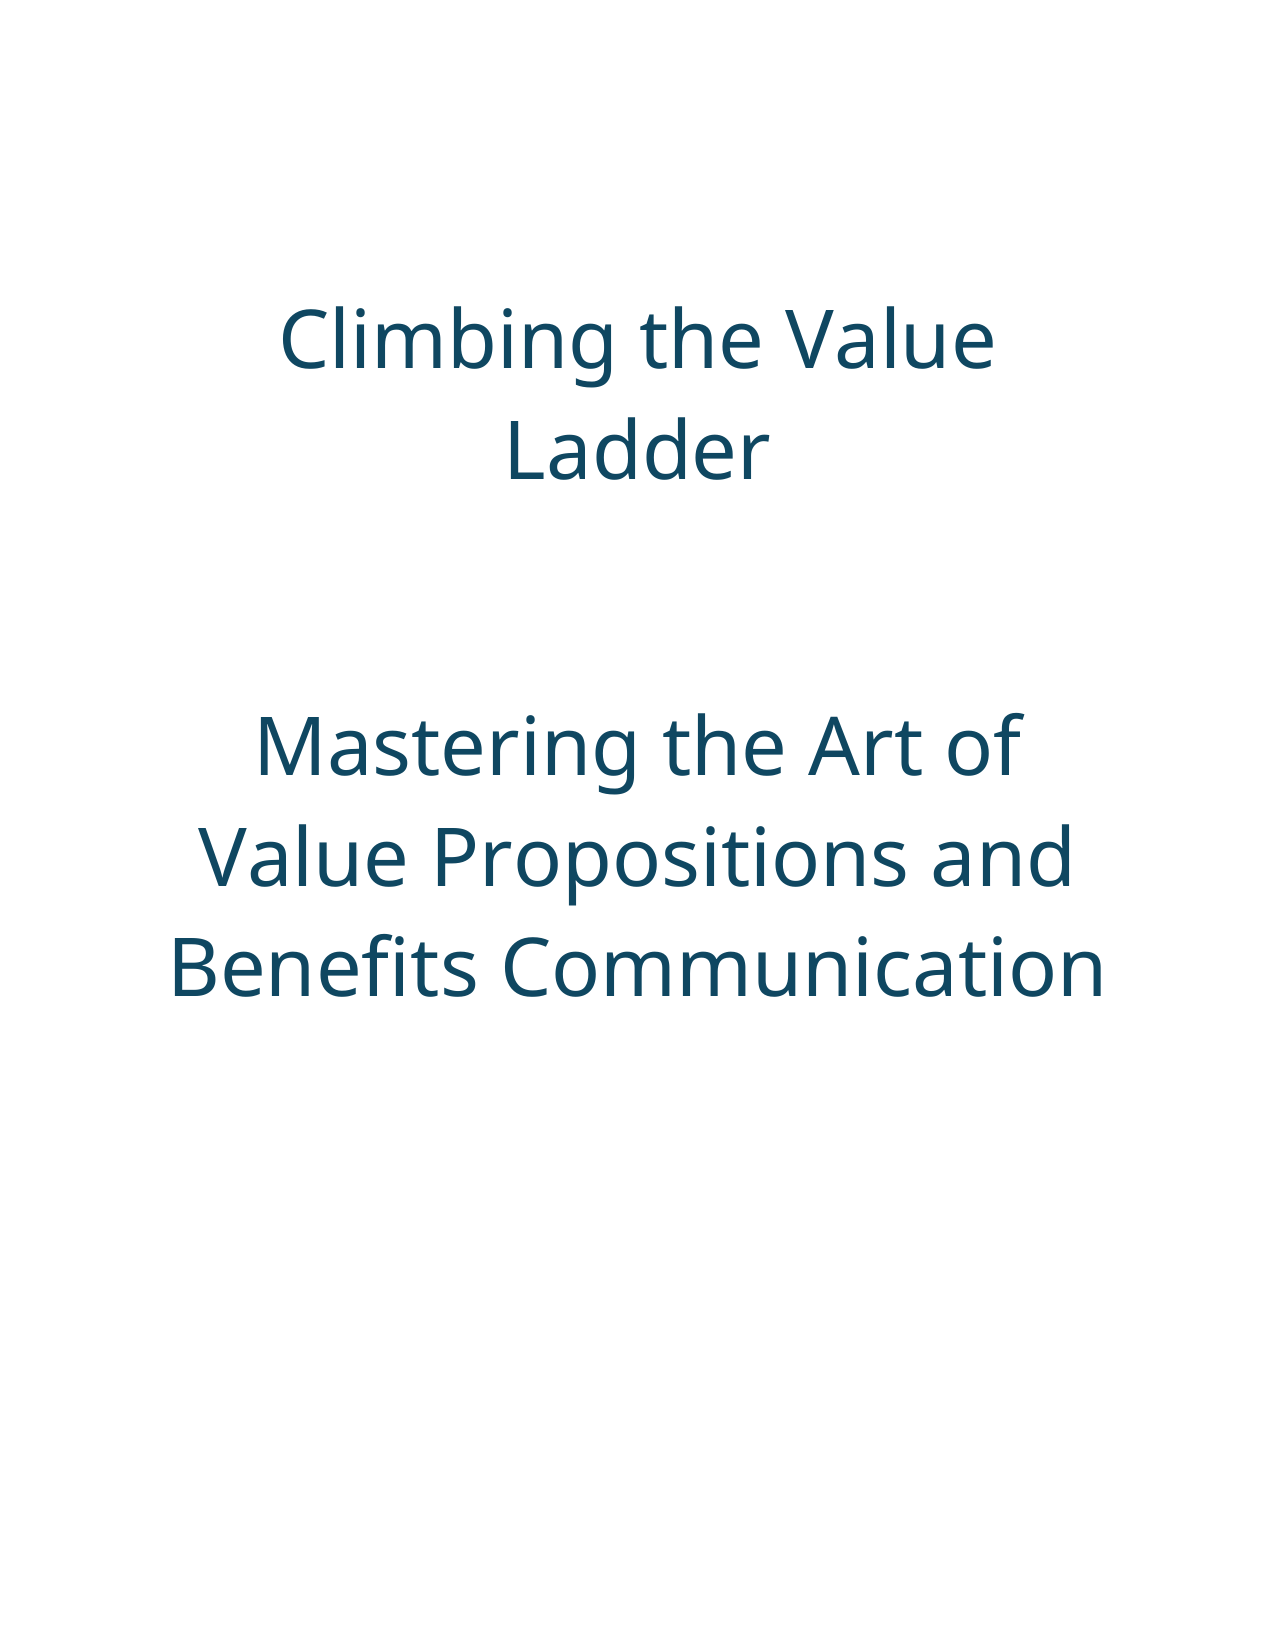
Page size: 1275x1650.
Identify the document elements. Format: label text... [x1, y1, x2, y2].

subtitle Climbing the Value Ladder [150, 282, 1125, 503]
subtitle Mastering the Art of Value Propositions and Benefits Communication [150, 689, 1125, 1021]
